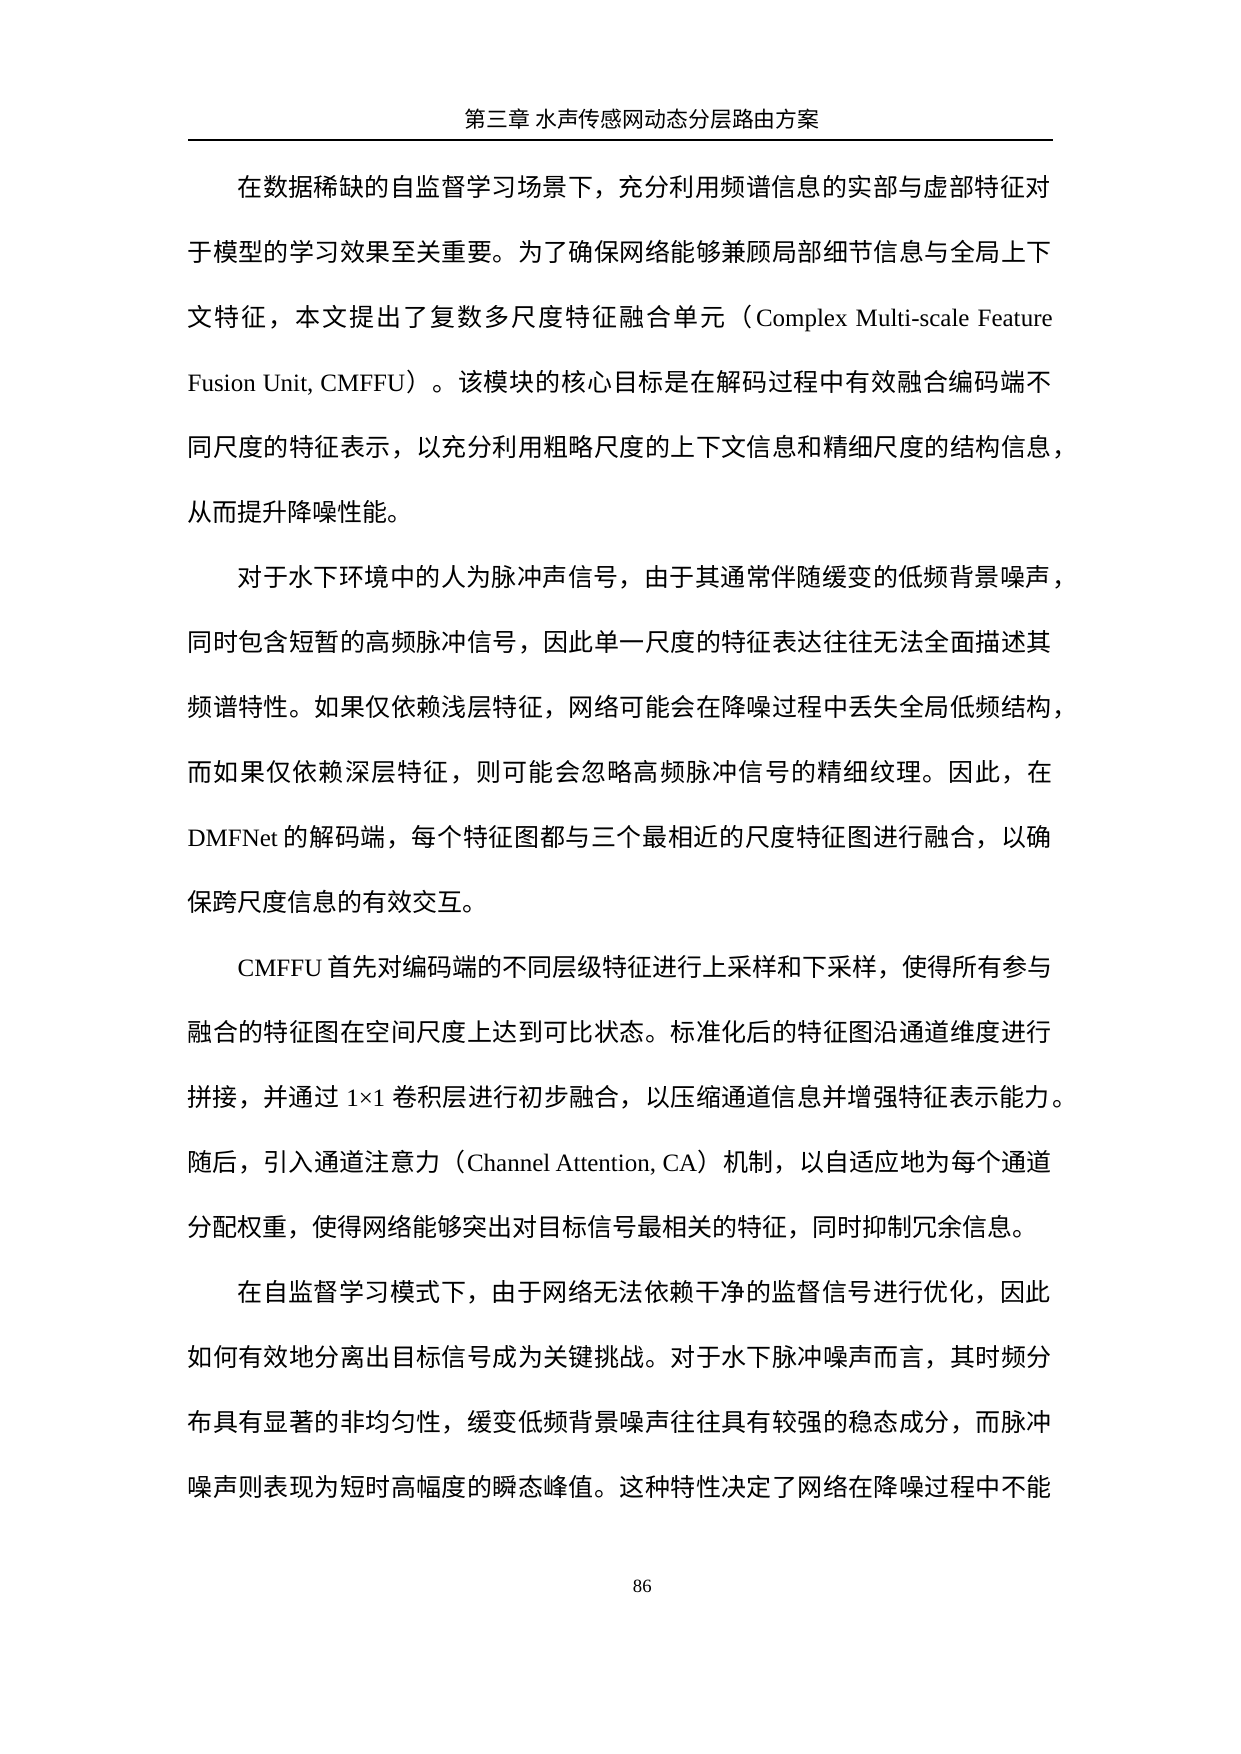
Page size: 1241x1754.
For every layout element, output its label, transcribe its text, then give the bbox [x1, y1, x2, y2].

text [187, 1258, 1053, 1518]
text 对于水下环境中的人为脉冲声信号，由于其通常伴随缓变的低频背景噪声，同时包含短暂的高频脉冲信号，因此单一尺度的特征表达往往无法全面描述其频谱特性。如果仅依赖浅层特征，网络可能会在降噪过程中丢失全局低频结构，而如果仅依赖深层特征，则可能会忽略高频脉冲信号的精细纹理。因此，在DMFNet的解码端，每个特征图都与三个最相近的尺度特征图进行融合，以确保跨尺度信息的有效交互。 [187, 543, 1053, 933]
text CMFFU首先对编码端的不同层级特征进行上采样和下采样，使得所有参与融合的特征图在空间尺度上达到可比状态。标准化后的特征图沿通道维度进行拼接，并通过 1×1 卷积层进行初步融合，以压缩通道信息并增强特征表示能力。随后，引入通道注意力（Channel Attention, CA）机制，以自适应地为每个通道分配权重，使得网络能够突出对目标信号最相关的特征，同时抑制冗余信息。 [187, 933, 1053, 1258]
text 在数据稀缺的自监督学习场景下，充分利用频谱信息的实部与虚部特征对于模型的学习效果至关重要。为了确保网络能够兼顾局部细节信息与全局上下文特征，本文提出了复数多尺度特征融合单元（Complex Multi-scale Feature Fusion Unit, CMFFU）。该模块的核心目标是在解码过程中有效融合编码端不同尺度的特征表示，以充分利用粗略尺度的上下文信息和精细尺度的结构信息，从而提升降噪性能。 [187, 153, 1053, 543]
